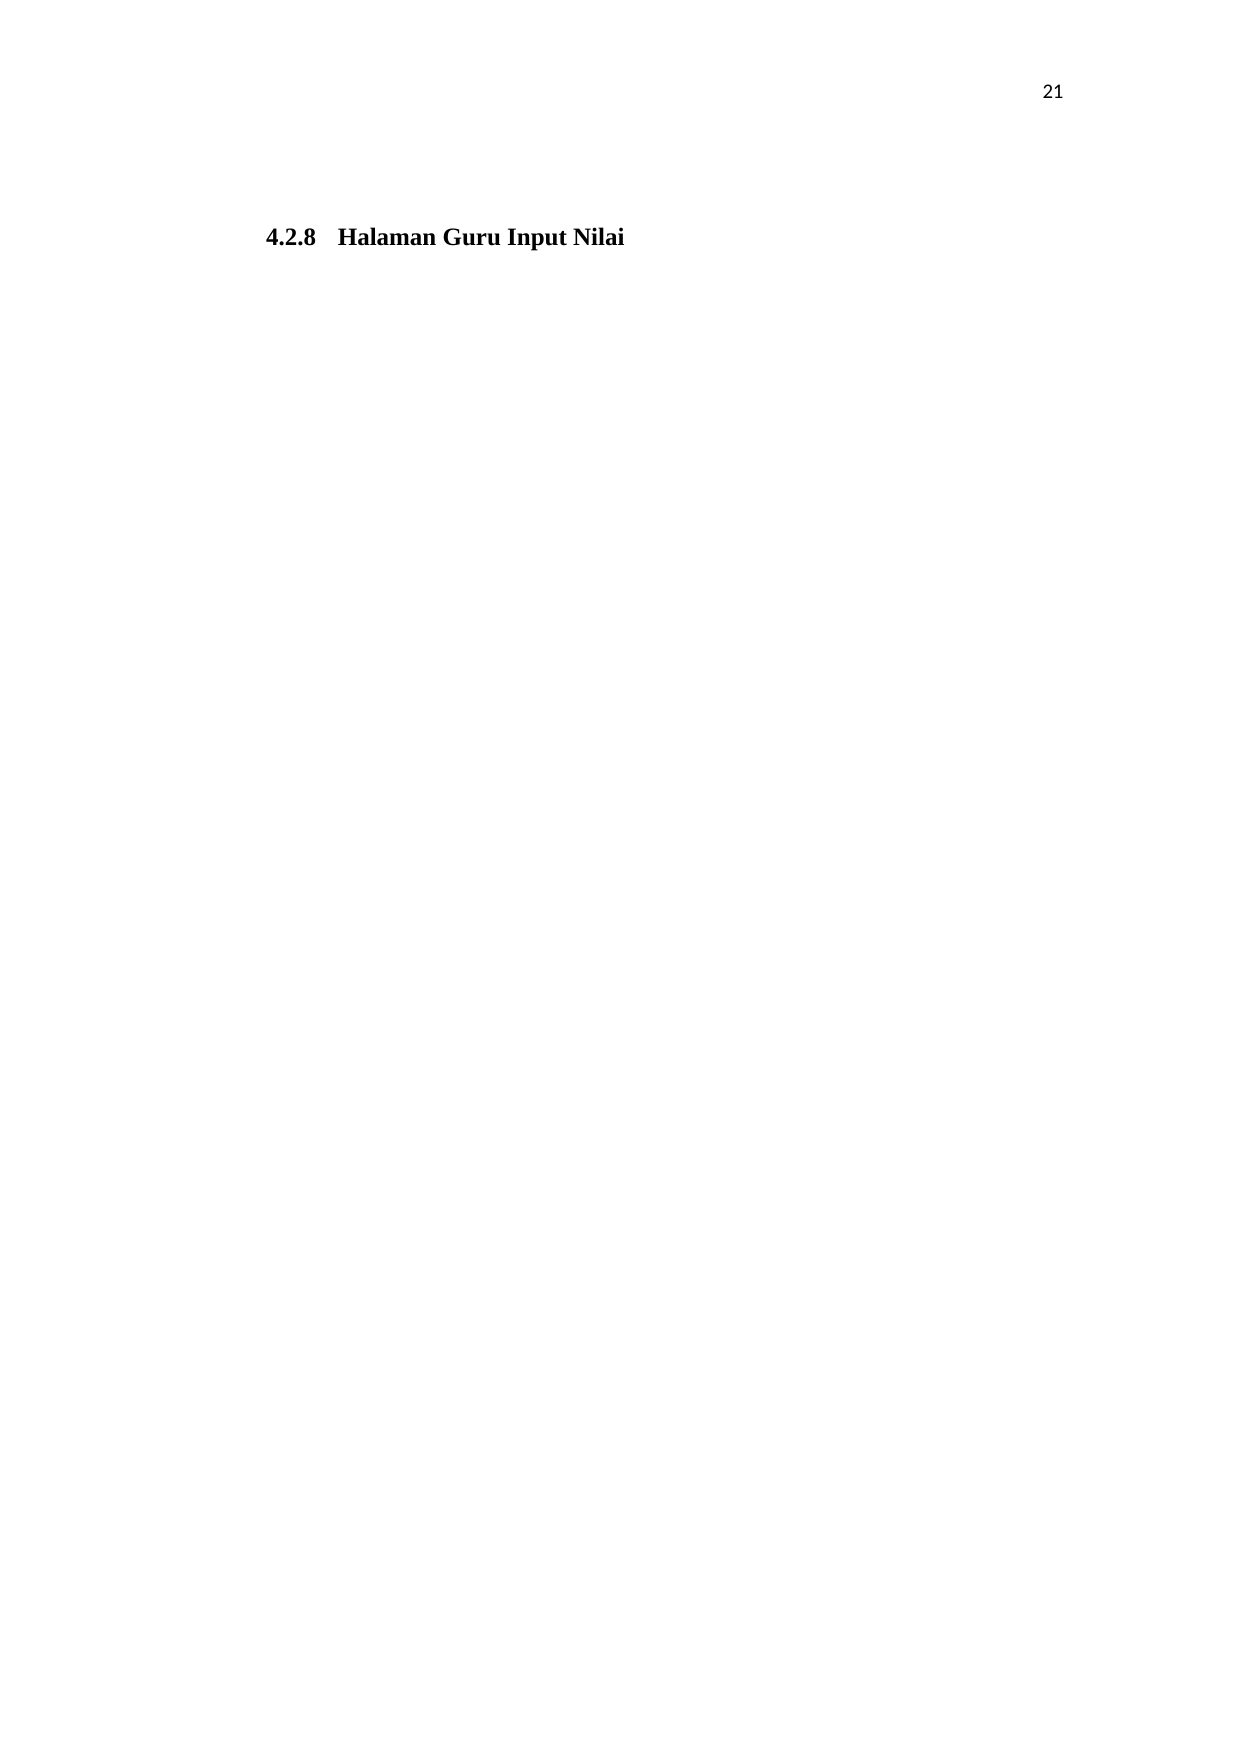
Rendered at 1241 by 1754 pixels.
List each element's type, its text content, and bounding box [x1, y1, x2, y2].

text 4.2.8 Halaman Guru Input Nilai [236, 222, 1210, 250]
